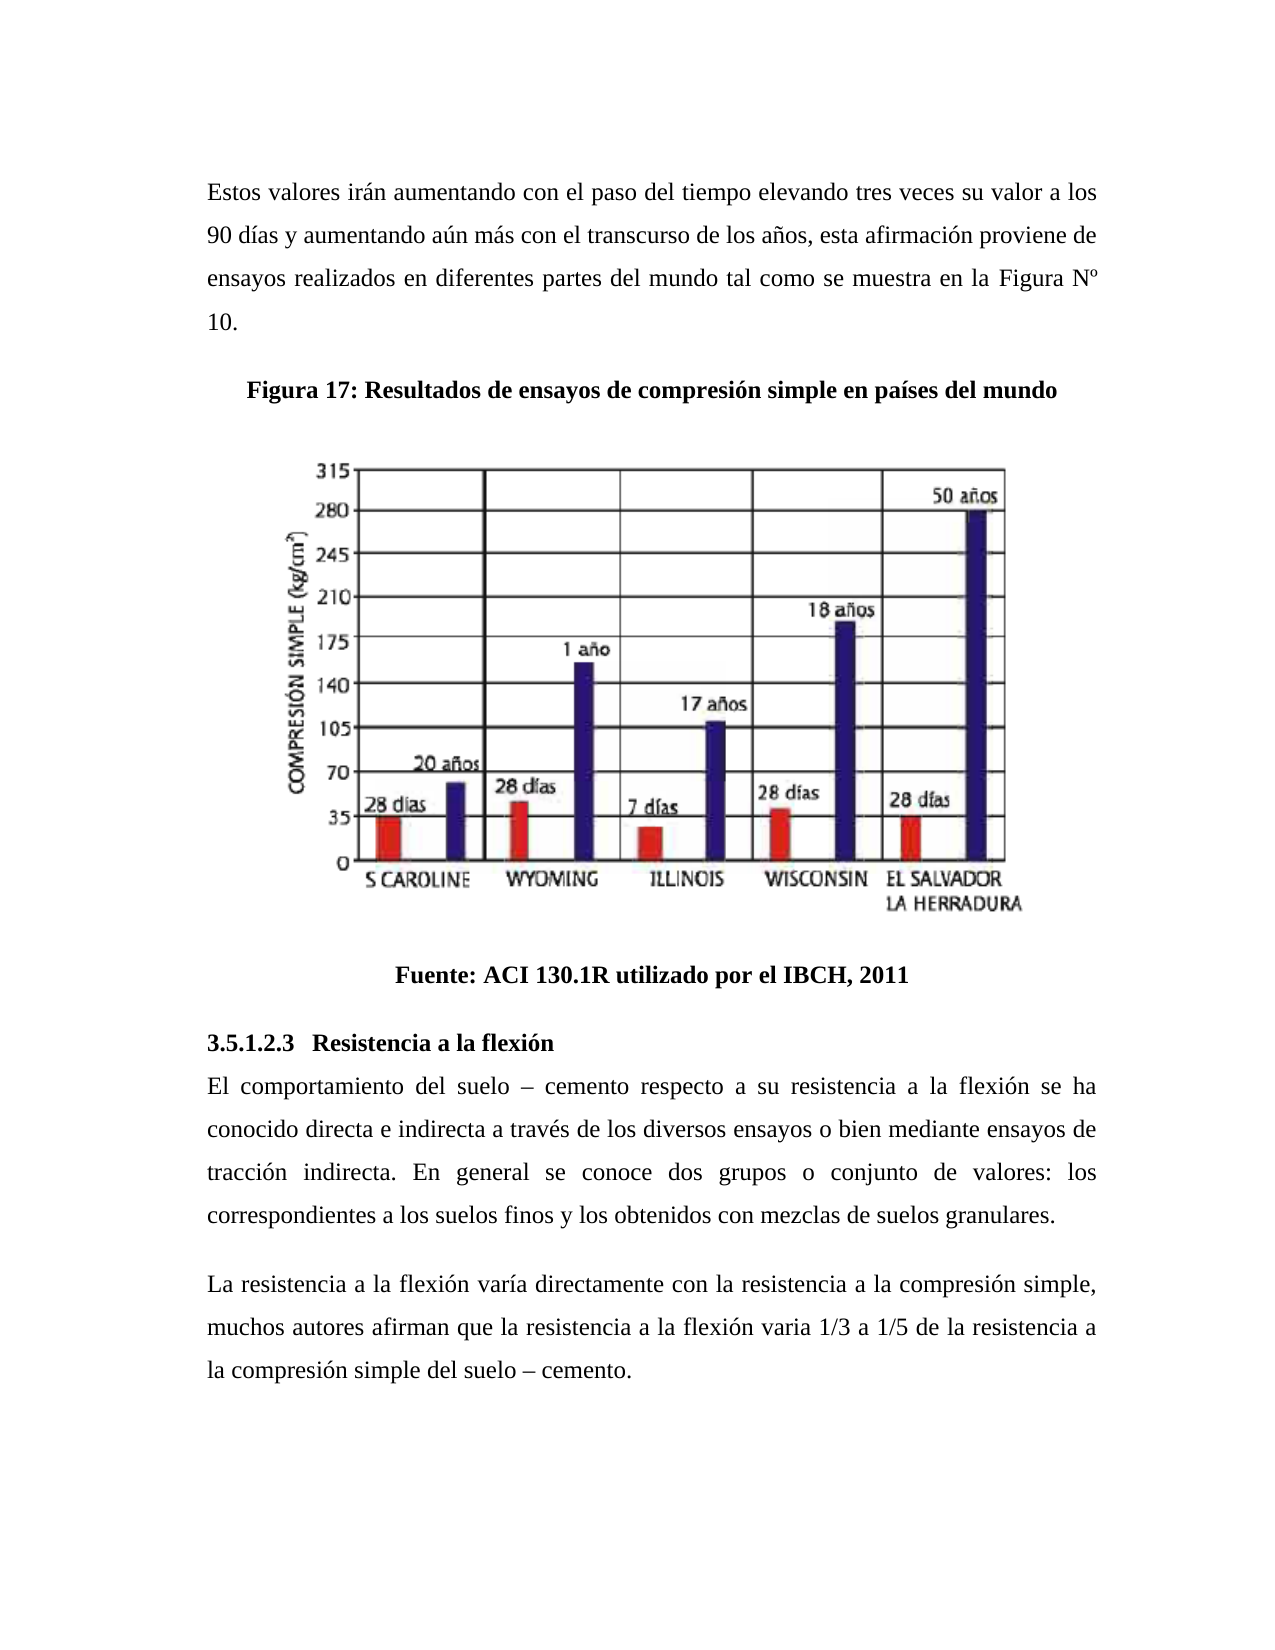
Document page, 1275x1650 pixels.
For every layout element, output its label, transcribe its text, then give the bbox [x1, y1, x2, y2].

text Fuente: ACI 130.1R utilizado por el IBCH, 2011 [207, 960, 1098, 989]
subtitle Resistencia a la flexión [207, 1028, 1098, 1057]
text El comportamiento del suelo – cemento respecto a su resistencia a la flexión se ha conocido directa e indirecta a través de los diversos ensayos o bien mediante ensayos de tracción indirecta. En general se conoce dos grupos o conjunto de valores: los correspondientes a los suelos finos y los obtenidos con mezclas de suelos granulares. [207, 1071, 1098, 1229]
picture [257, 441, 1048, 921]
text Estos valores irán aumentando con el paso del tiempo elevando tres veces su valor a los 90 días y aumentando aún más con el transcurso de los años, esta afirmación proviene de ensayos realizados en diferentes partes del mundo tal como se muestra en la Figura Nº 10. [207, 177, 1098, 335]
text Figura 17: Resultados de ensayos de compresión simple en países del mundo [207, 375, 1098, 403]
text La resistencia a la flexión varía directamente con la resistencia a la compresión simple, muchos autores afirman que la resistencia a la flexión varia 1/3 a 1/5 de la resistencia a la compresión simple del suelo – cemento. [207, 1269, 1098, 1384]
